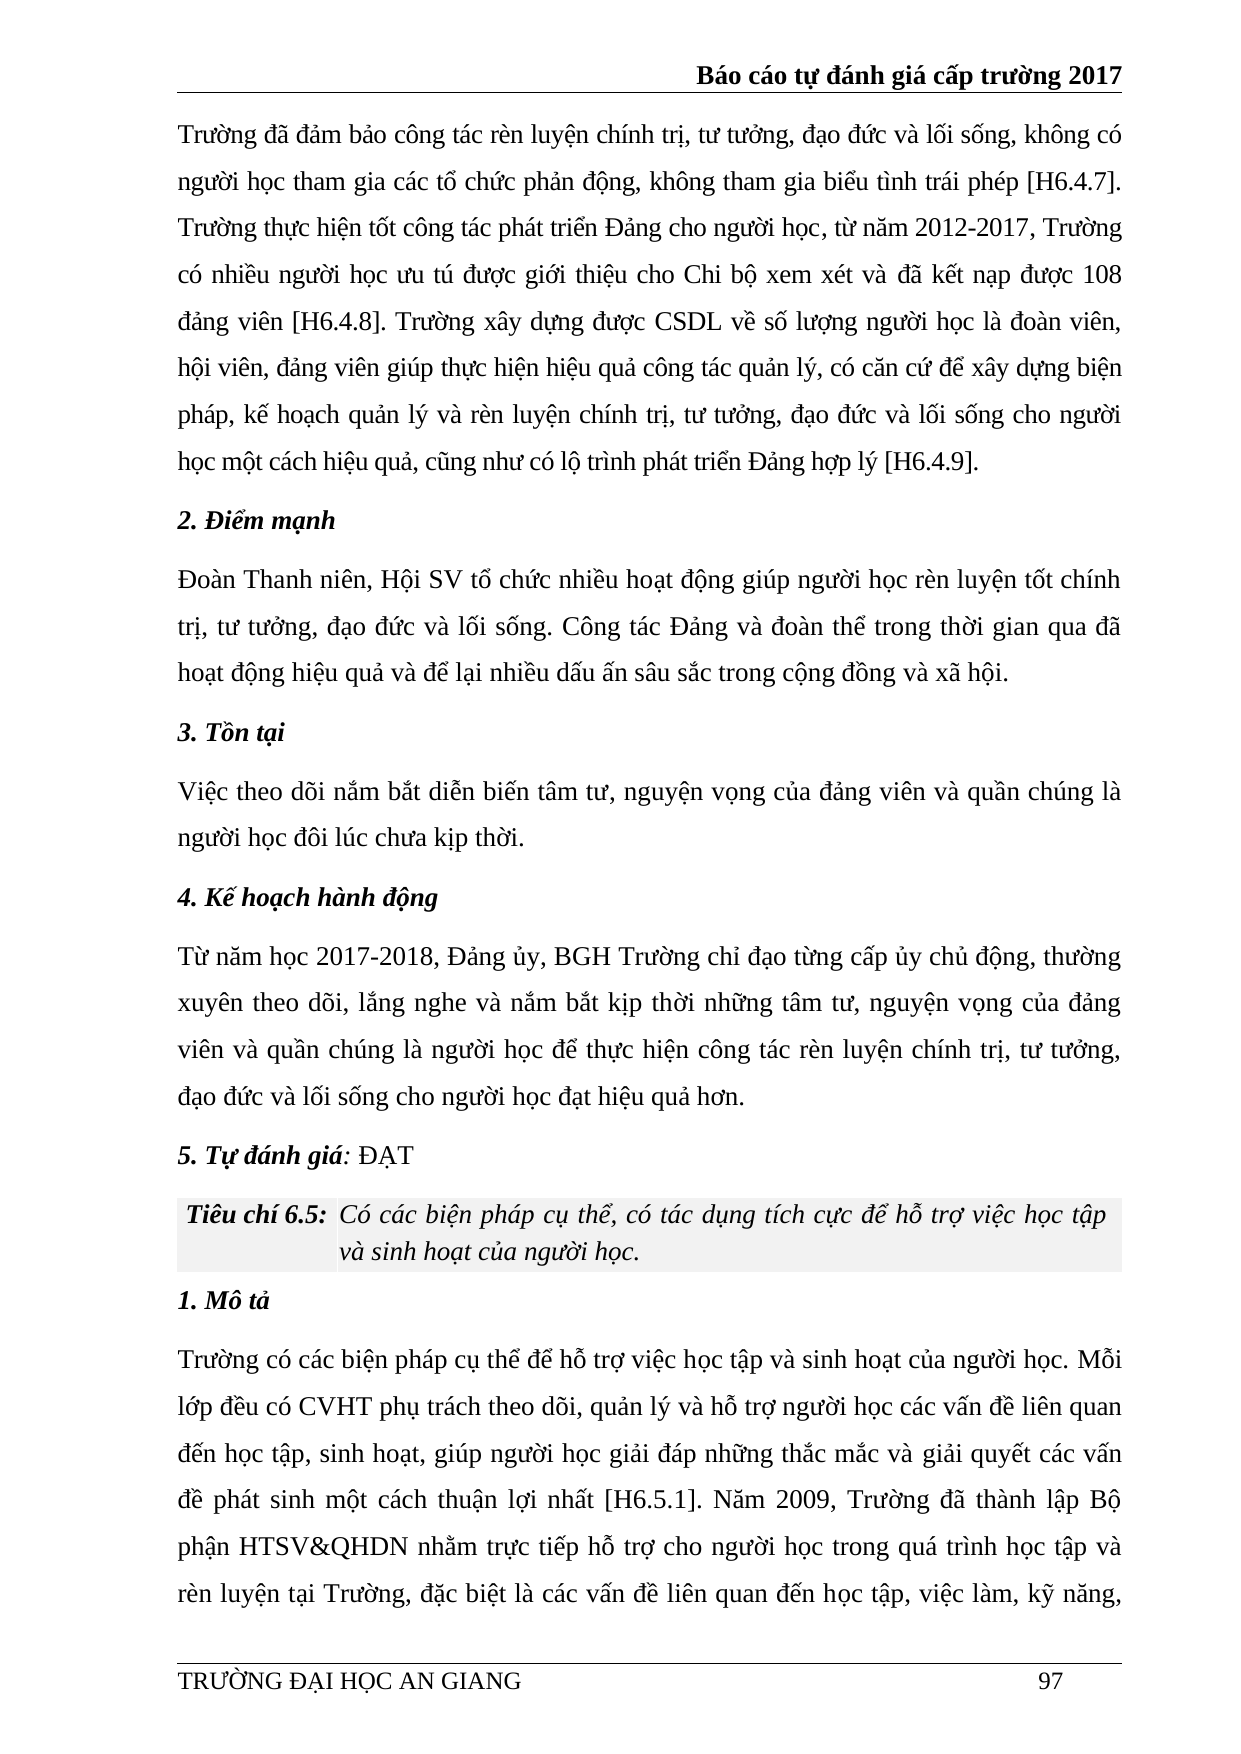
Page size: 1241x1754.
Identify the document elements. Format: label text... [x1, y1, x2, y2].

text 5. Tự đánh giá: ĐẠT [177, 1139, 1122, 1170]
text Việc theo dõi nắm bắt diễn biến tâm tư, nguyện vọng của đảng viên và quần chúng là người học đôi lúc chưa kịp thời. [177, 775, 1122, 853]
text Đoàn Thanh niên, Hội SV tổ chức nhiều hoạt động giúp người học rèn luyện tốt chính trị, tư tưởng, đạo đức và lối sống. Công tác Đảng và đoàn thể trong thời gian qua đã hoạt động hiệu quả và để lại nhiều dấu ấn sâu sắc trong cộng đồng và xã hội. [177, 563, 1122, 688]
text 4. Kế hoạch hành động [177, 881, 1122, 912]
text 3. Tồn tại [177, 716, 1122, 747]
text 1. Mô tả [177, 1284, 1122, 1315]
table_header Tiêu chí 6.5: [177, 1198, 337, 1272]
text Trường đã đảm bảo công tác rèn luyện chính trị, tư tưởng, đạo đức và lối sống, không có người học tham gia các tổ chức phản động, không tham gia biểu tình trái phép [H6.4.7]. Trường thực hiện tốt công tác phát triển Đảng cho người học, từ năm 2012-2017, Trường có nhiều người học ưu tú được giới thiệu cho Chi bộ xem xét và đã kết nạp được 108 đảng viên [H6.4.8]. Trường xây dựng được CSDL về số lượng người học là đoàn viên, hội viên, đảng viên giúp thực hiện hiệu quả công tác quản lý, có căn cứ để xây dựng biện pháp, kế hoạch quản lý và rèn luyện chính trị, tư tưởng, đạo đức và lối sống cho người học một cách hiệu quả, cũng như có lộ trình phát triển Đảng hợp lý [H6.4.9]. [177, 118, 1122, 476]
table_header Có các biện pháp cụ thể, có tác dụng tích cực để hỗ trợ việc học tập và sinh hoạt của người học. [338, 1198, 1122, 1272]
text Từ năm học 2017-2018, Đảng ủy, BGH Trường chỉ đạo từng cấp ủy chủ động, thường xuyên theo dõi, lắng nghe và nắm bắt kịp thời những tâm tư, nguyện vọng của đảng viên và quần chúng là người học để thực hiện công tác rèn luyện chính trị, tư tưởng, đạo đức và lối sống cho người học đạt hiệu quả hơn. [177, 940, 1122, 1111]
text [177, 1343, 1122, 1608]
text 2. Điểm mạnh [177, 504, 1122, 535]
